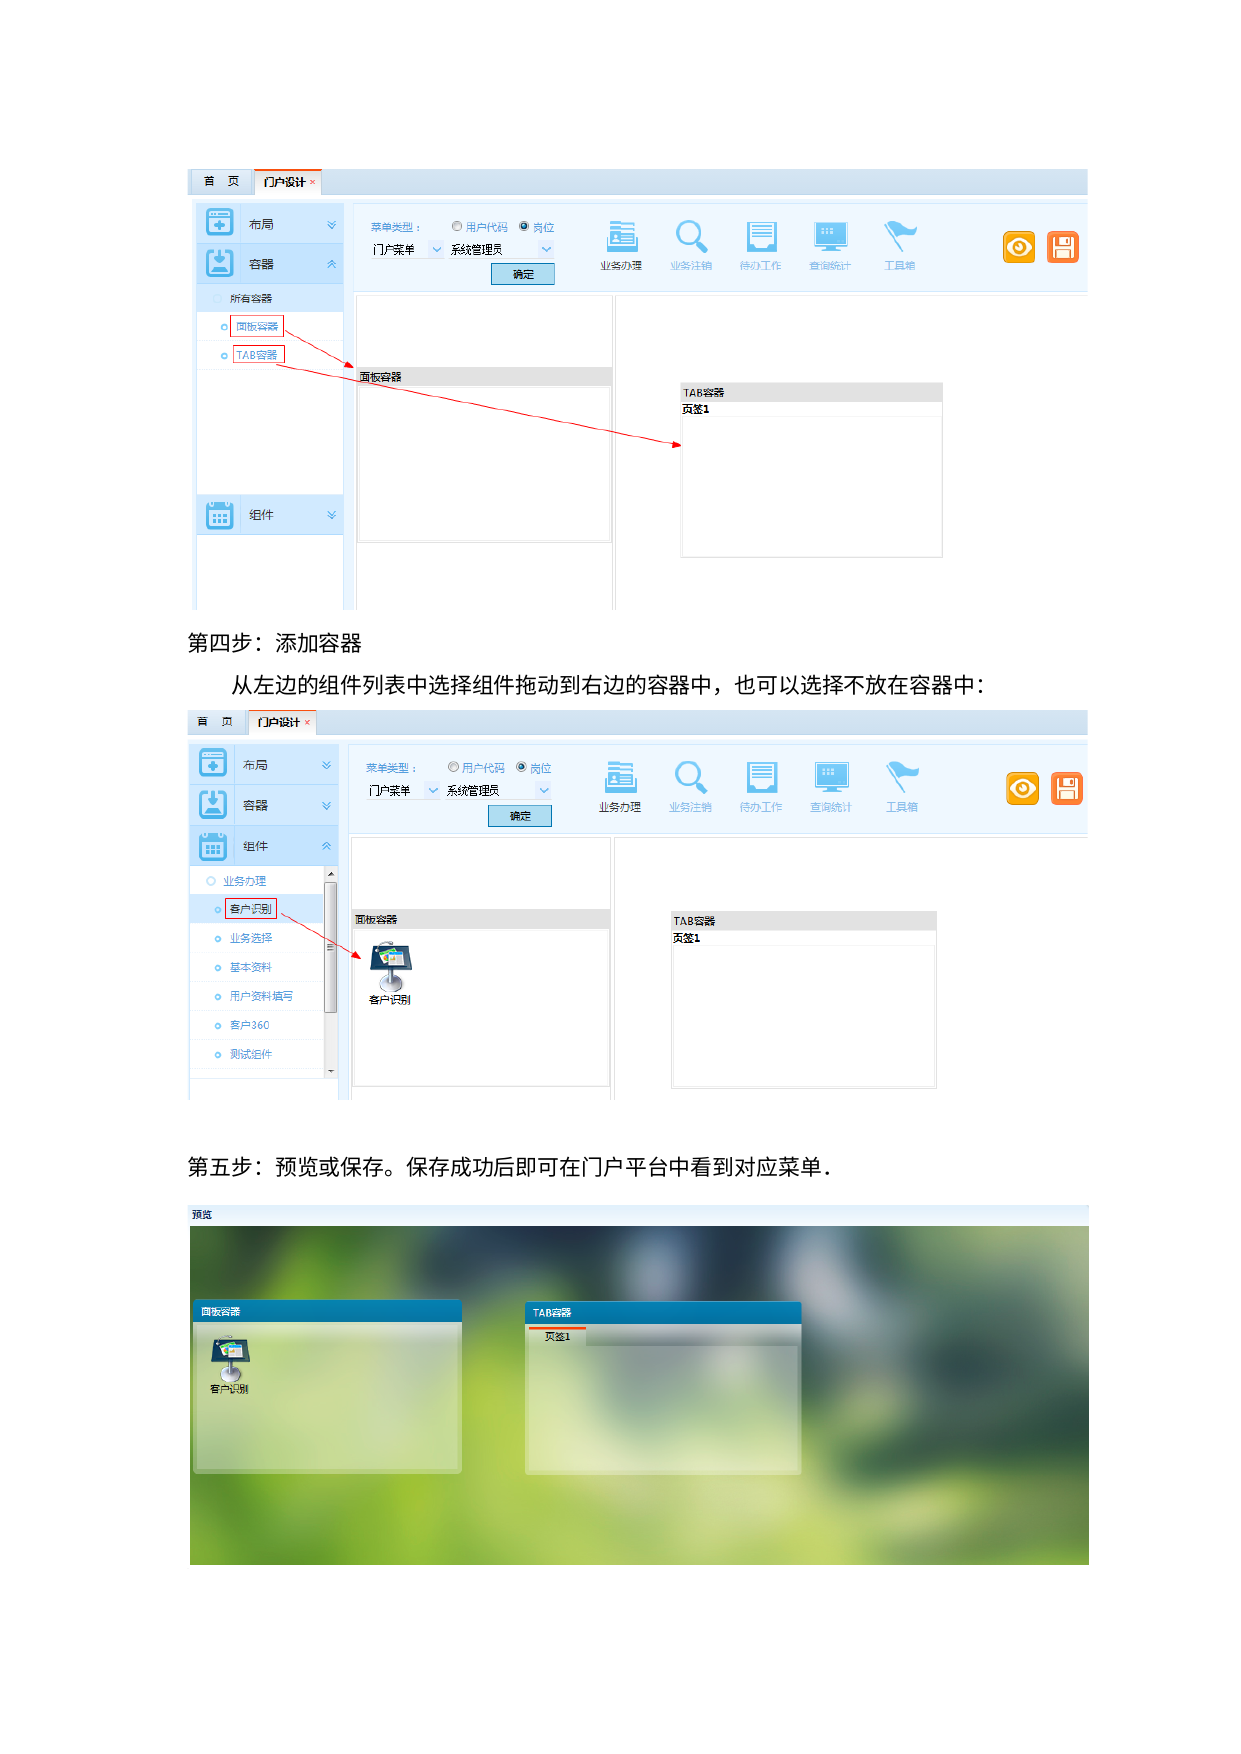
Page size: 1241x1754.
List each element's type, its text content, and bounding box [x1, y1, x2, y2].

text 第五步：预览或保存。保存成功后即可在门户平台中看到对应菜单． [187, 1149, 1053, 1182]
picture [187, 1205, 1089, 1569]
picture [187, 710, 1088, 1100]
text 从左边的组件列表中选择组件拖动到右边的容器中，也可以选择不放在容器中： [187, 668, 1053, 700]
picture [187, 169, 1088, 610]
text 第四步：添加容器 [187, 625, 1053, 658]
